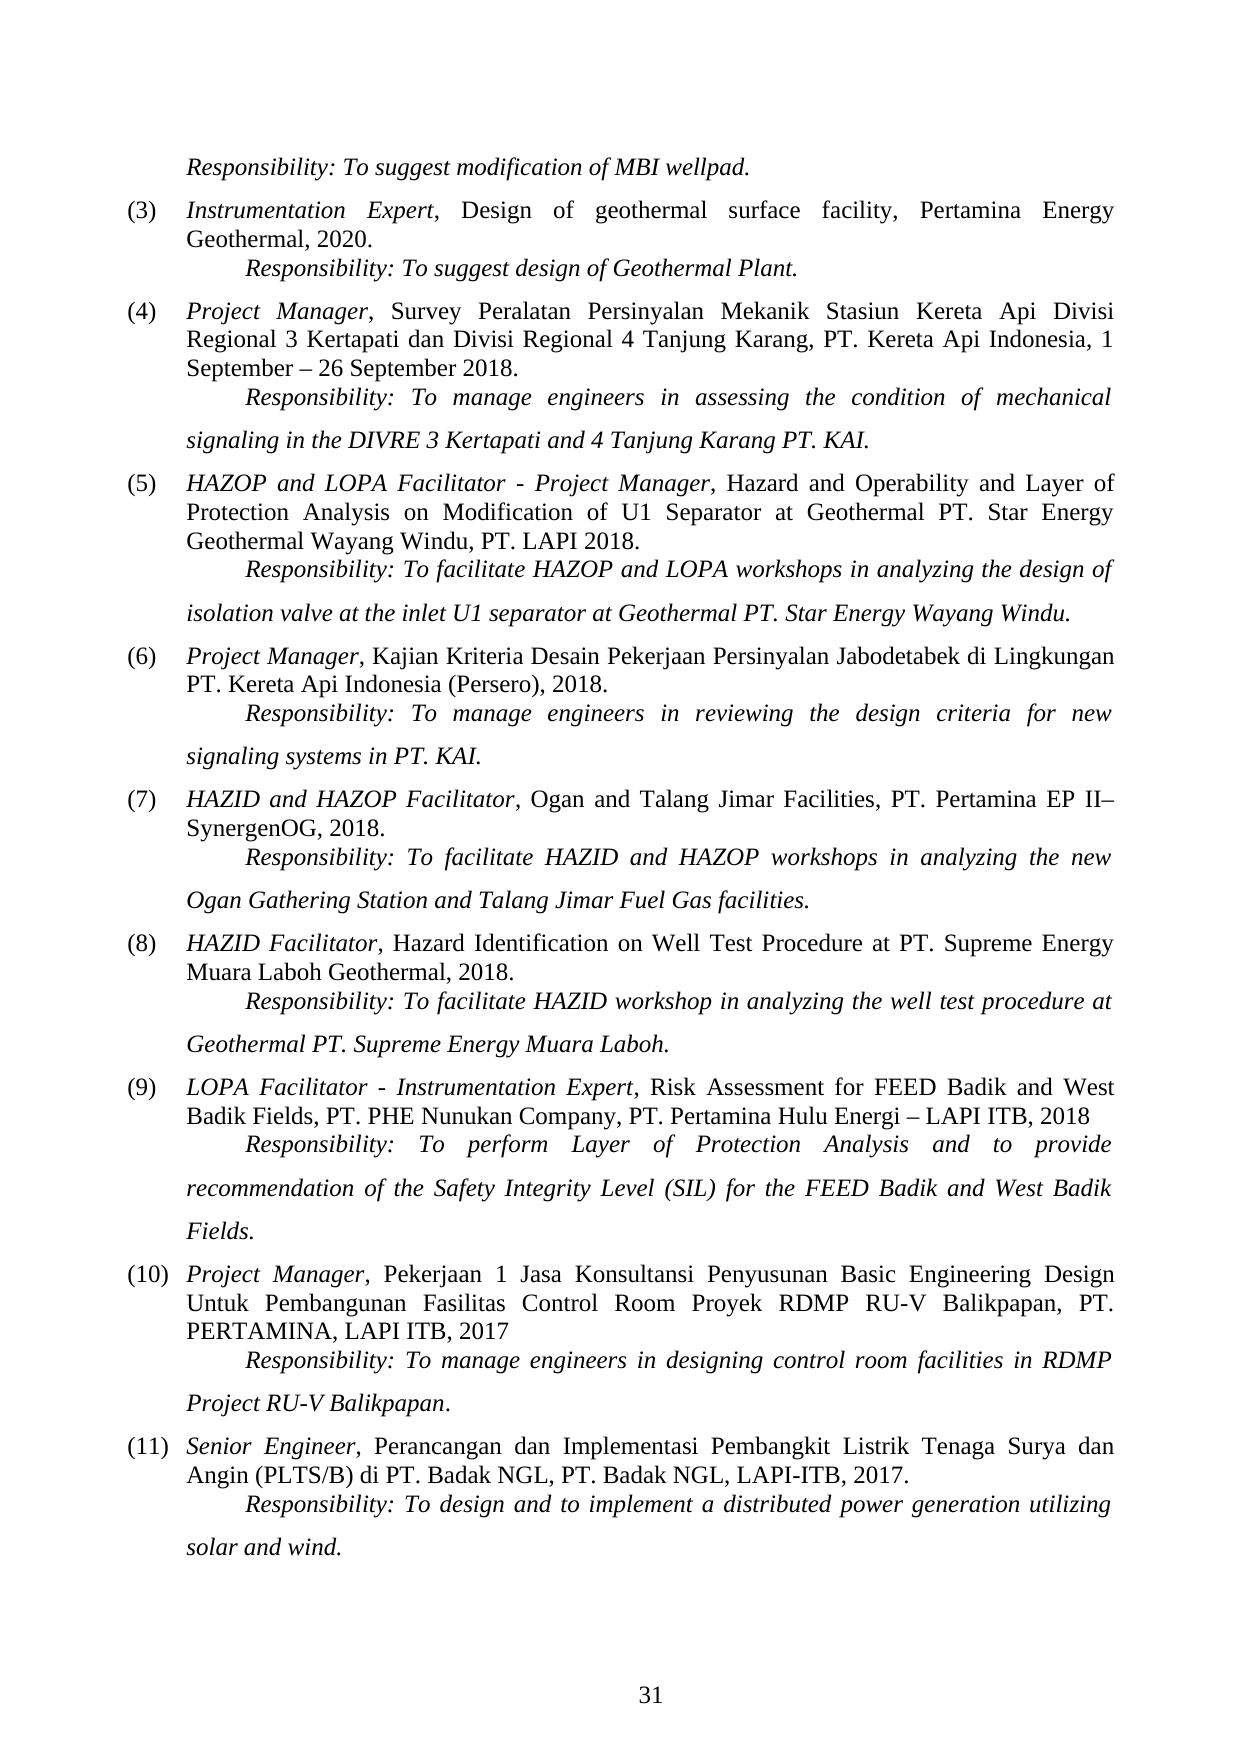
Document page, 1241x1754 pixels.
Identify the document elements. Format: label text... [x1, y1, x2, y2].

list Project Manager, Pekerjaan 1 Jasa Konsultansi Penyusunan Basic Engineering Design Untuk Pembangunan Fasilitas Control Room Proyek RDMP RU-V Balikpapan, PT. PERTAMINA, LAPI ITB, 2017 [127, 1259, 1115, 1345]
text Responsibility: To suggest design of Geothermal Plant. [186, 253, 1115, 281]
list HAZID Facilitator, Hazard Identification on Well Test Procedure at PT. Supreme Energy Muara Laboh Geothermal, 2018. [127, 928, 1115, 986]
list Project Manager, Survey Peralatan Persinyalan Mekanik Stasiun Kereta Api Divisi Regional 3 Kertapati dan Divisi Regional 4 Tanjung Karang, PT. Kereta Api Indonesia, 1 September – 26 September 2018. [127, 296, 1115, 382]
list Project Manager, Kajian Kriteria Desain Pekerjaan Persinyalan Jabodetabek di Lingkungan PT. Kereta Api Indonesia (Persero), 2018. [127, 641, 1115, 698]
list Senior Engineer, Perancangan dan Implementasi Pembangkit Listrik Tenaga Surya dan Angin (PLTS/B) di PT. Badak NGL, PT. Badak NGL, LAPI-ITB, 2017. [127, 1431, 1115, 1489]
text Responsibility: To facilitate HAZOP and LOPA workshops in analyzing the design of isolation valve at the inlet U1 separator at Geothermal PT. Star Energy Wayang Windu. [186, 554, 1115, 626]
text Responsibility: To manage engineers in reviewing the design criteria for new signaling systems in PT. KAI. [186, 698, 1115, 770]
list HAZID and HAZOP Facilitator, Ogan and Talang Jimar Facilities, PT. Pertamina EP II– SynergenOG, 2018. [127, 784, 1115, 842]
list HAZOP and LOPA Facilitator - Project Manager, Hazard and Operability and Layer of Protection Analysis on Modification of U1 Separator at Geothermal PT. Star Energy Geothermal Wayang Windu, PT. LAPI 2018. [127, 468, 1115, 554]
text Responsibility: To facilitate HAZID and HAZOP workshops in analyzing the new Ogan Gathering Station and Talang Jimar Fuel Gas facilities. [186, 842, 1115, 914]
list LOPA Facilitator - Instrumentation Expert, Risk Assessment for FEED Badik and West Badik Fields, PT. PHE Nunukan Company, PT. Pertamina Hulu Energi – LAPI ITB, 2018 [127, 1072, 1115, 1129]
text Responsibility: To facilitate HAZID workshop in analyzing the well test procedure at Geothermal PT. Supreme Energy Muara Laboh. [186, 986, 1115, 1058]
text Responsibility: To design and to implement a distributed power generation utilizing solar and wind. [186, 1489, 1115, 1561]
text Responsibility: To manage engineers in designing control room facilities in RDMP Project RU-V Balikpapan. [186, 1345, 1115, 1417]
text Responsibility: To suggest modification of MBI wellpad. [127, 152, 1115, 181]
text Responsibility: To perform Layer of Protection Analysis and to provide recommendation of the Safety Integrity Level (SIL) for the FEED Badik and West Badik Fields. [186, 1129, 1115, 1244]
text Responsibility: To manage engineers in assessing the condition of mechanical signaling in the DIVRE 3 Kertapati and 4 Tanjung Karang PT. KAI. [186, 382, 1115, 454]
list Instrumentation Expert, Design of geothermal surface facility, Pertamina Energy Geothermal, 2020. [127, 195, 1115, 253]
